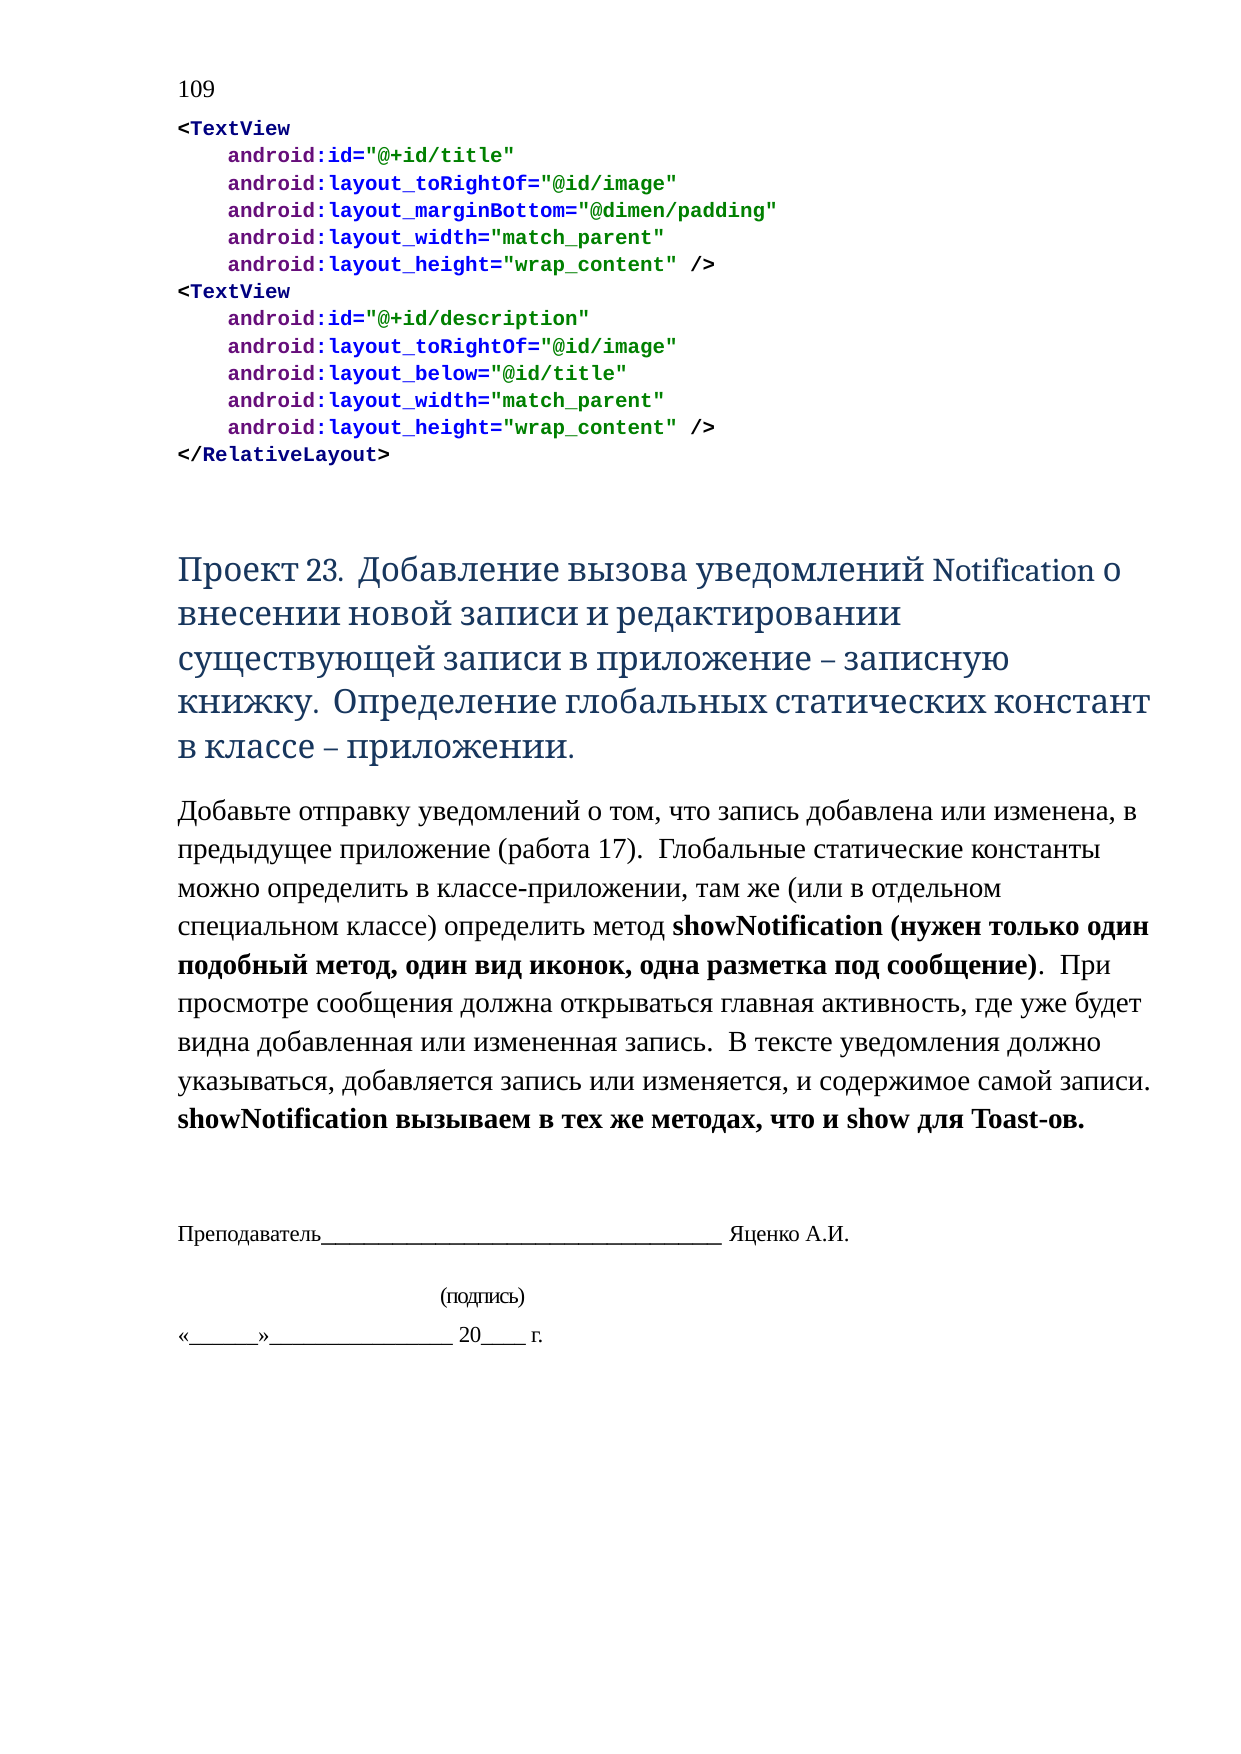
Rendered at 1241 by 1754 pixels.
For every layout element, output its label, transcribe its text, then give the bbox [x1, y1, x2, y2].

text Добавьте отправку уведомлений о том, что запись добавлена или изменена, в предыдущее приложение (работа 17). Глобальные статические константы можно определить в классе-приложении, там же (или в отдельном специальном классе) определить метод showNotification (нужен только один подобный метод, один вид иконок, одна разметка под сообщение). При просмотре сообщения должна открываться главная активность, где уже будет видна добавленная или измененная запись. В тексте уведомления должно указываться, добавляется запись или изменяется, и содержимое самой записи. showNotification вызываем в тех же методах, что и show для Toast-ов. [177, 793, 1152, 1135]
text Преподаватель Яценко А.И. [177, 1220, 1152, 1246]
text (подпись) «______»________________ 20____ г. [178, 1272, 864, 1350]
text Проект 23. Добавление вызова уведомлений Notification о внесении новой записи и редактировании существующей записи в приложение – записную книжку. Определение глобальных статических констант в классе – приложении. [177, 552, 1152, 766]
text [177, 118, 1152, 468]
